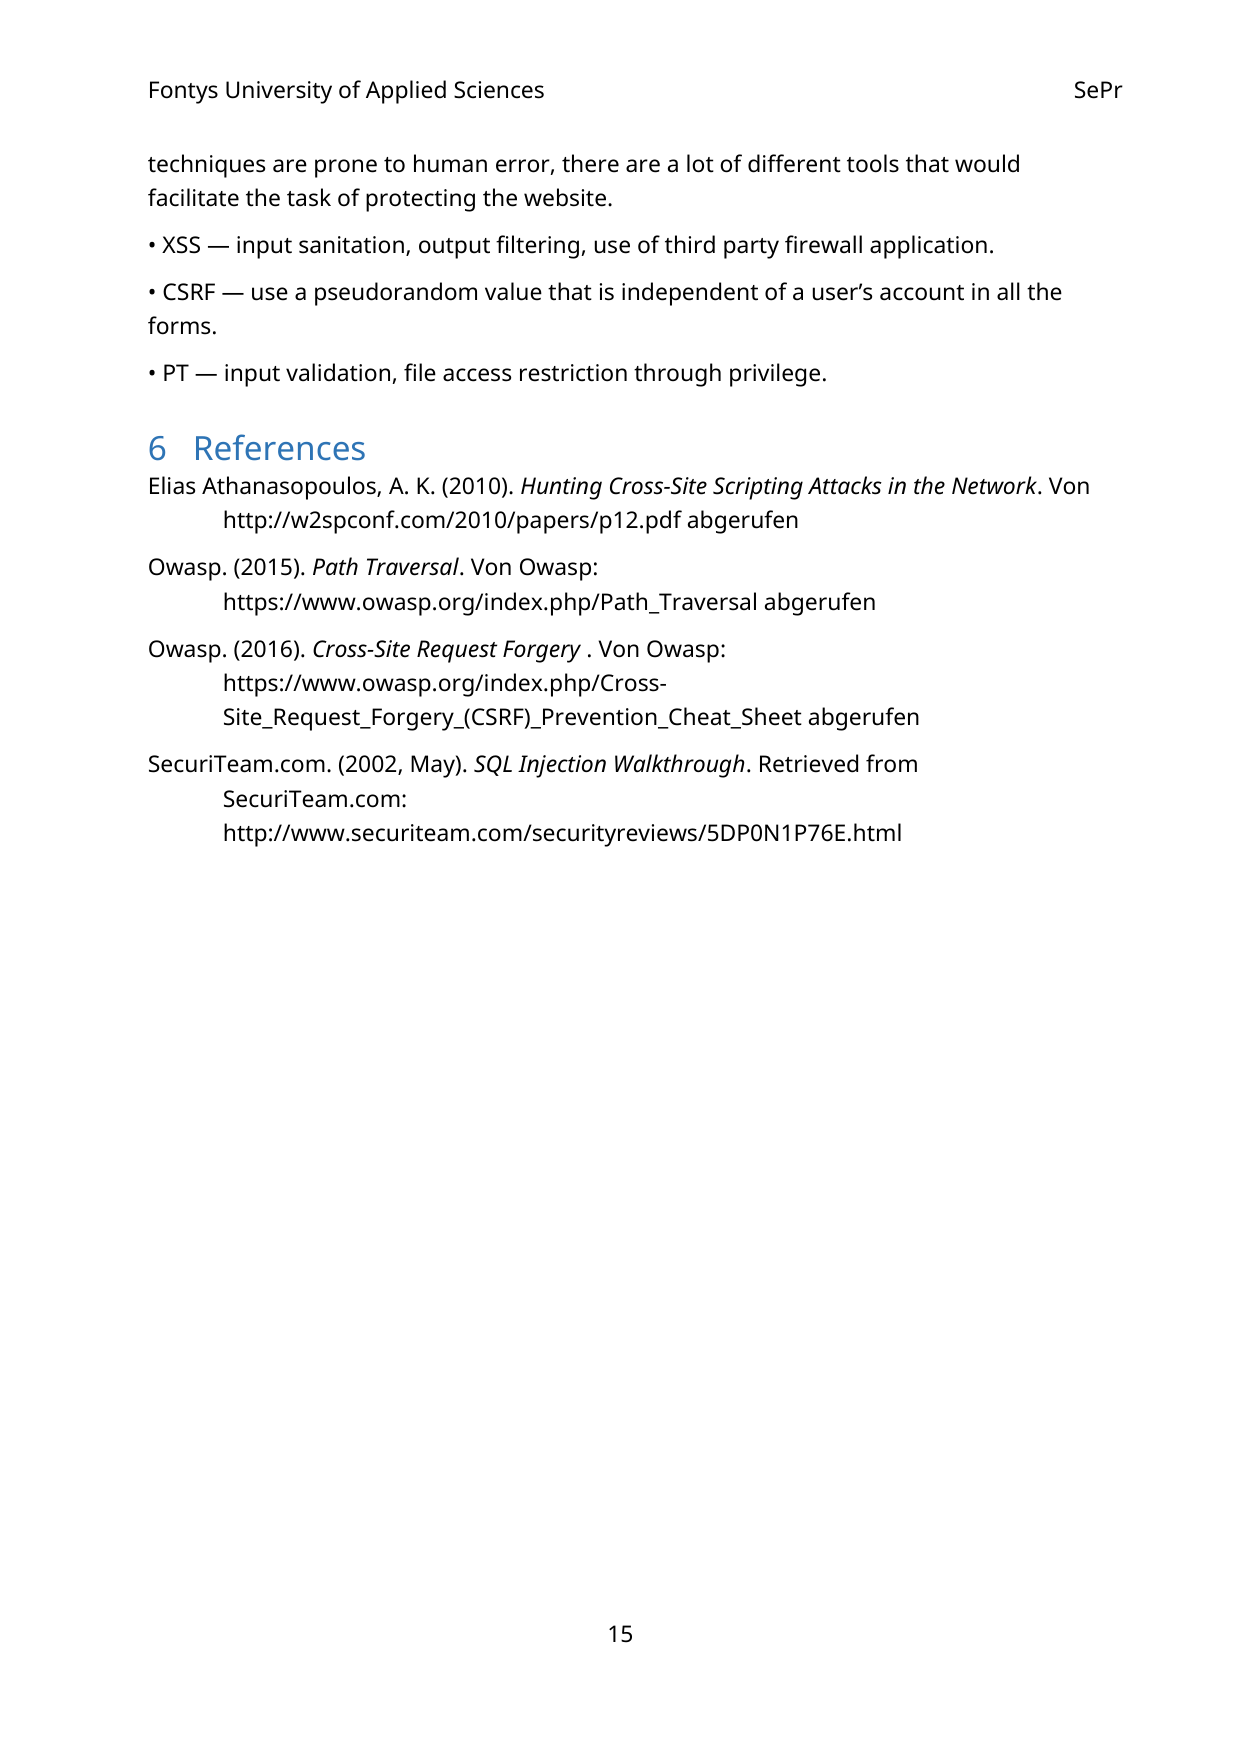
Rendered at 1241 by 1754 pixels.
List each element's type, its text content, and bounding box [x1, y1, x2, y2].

text • CSRF — use a pseudorandom value that is independent of a user’s account in all the forms. [148, 276, 1093, 341]
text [148, 148, 1093, 213]
text • PT — input validation, file access restriction through privilege. [148, 357, 1093, 388]
text • XSS — input sanitation, output filtering, use of third party firewall application. [148, 229, 1093, 260]
